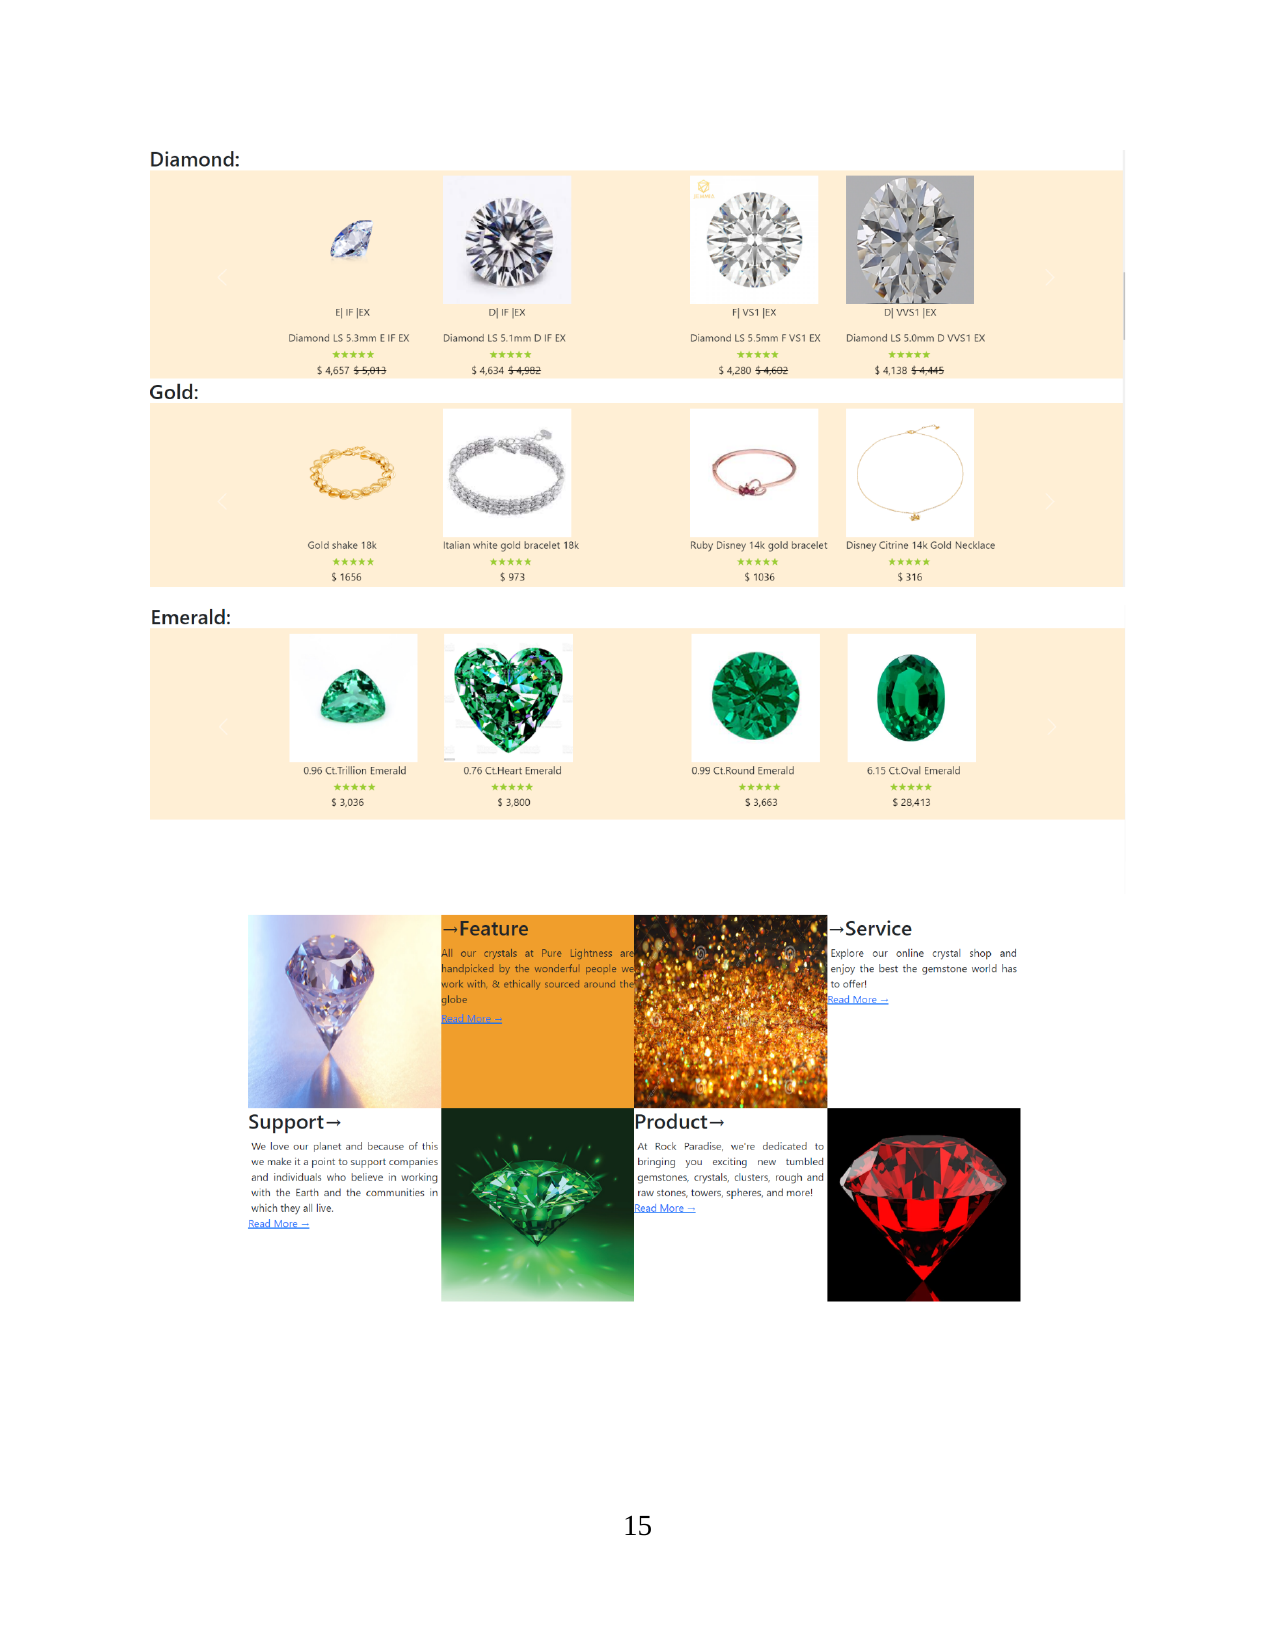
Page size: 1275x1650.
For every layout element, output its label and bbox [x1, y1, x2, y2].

picture [150, 912, 1125, 1353]
picture [150, 150, 1125, 587]
picture [150, 605, 1125, 894]
